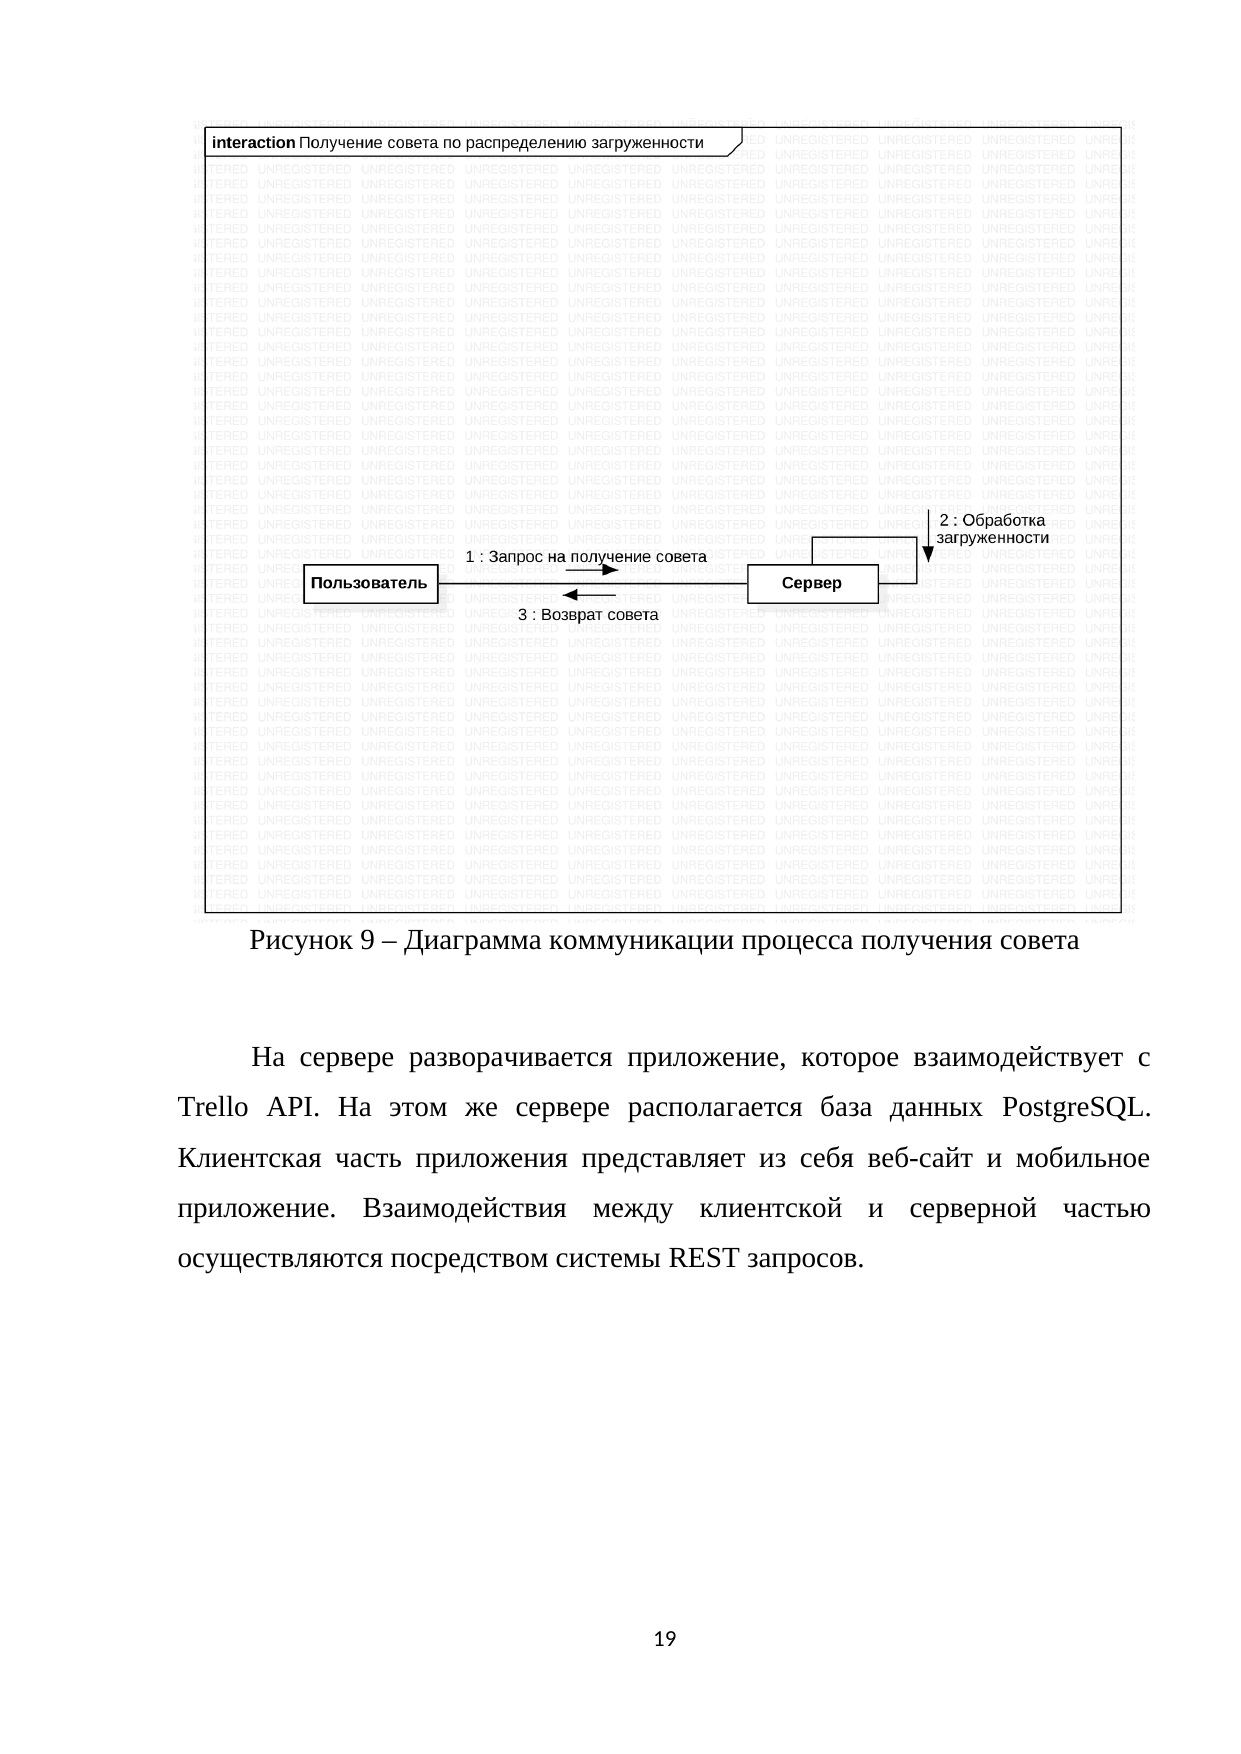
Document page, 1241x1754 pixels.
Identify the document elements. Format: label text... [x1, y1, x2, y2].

text На сервере разворачивается приложение, которое взаимодействует с Trello API. На этом же сервере располагается база данных PostgreSQL. Клиентская часть приложения представляет из себя веб-сайт и мобильное приложение. Взаимодействия между клиентской и серверной частью осуществляются посредством системы REST запросов. [177, 1039, 1152, 1274]
picture [193, 118, 1135, 923]
